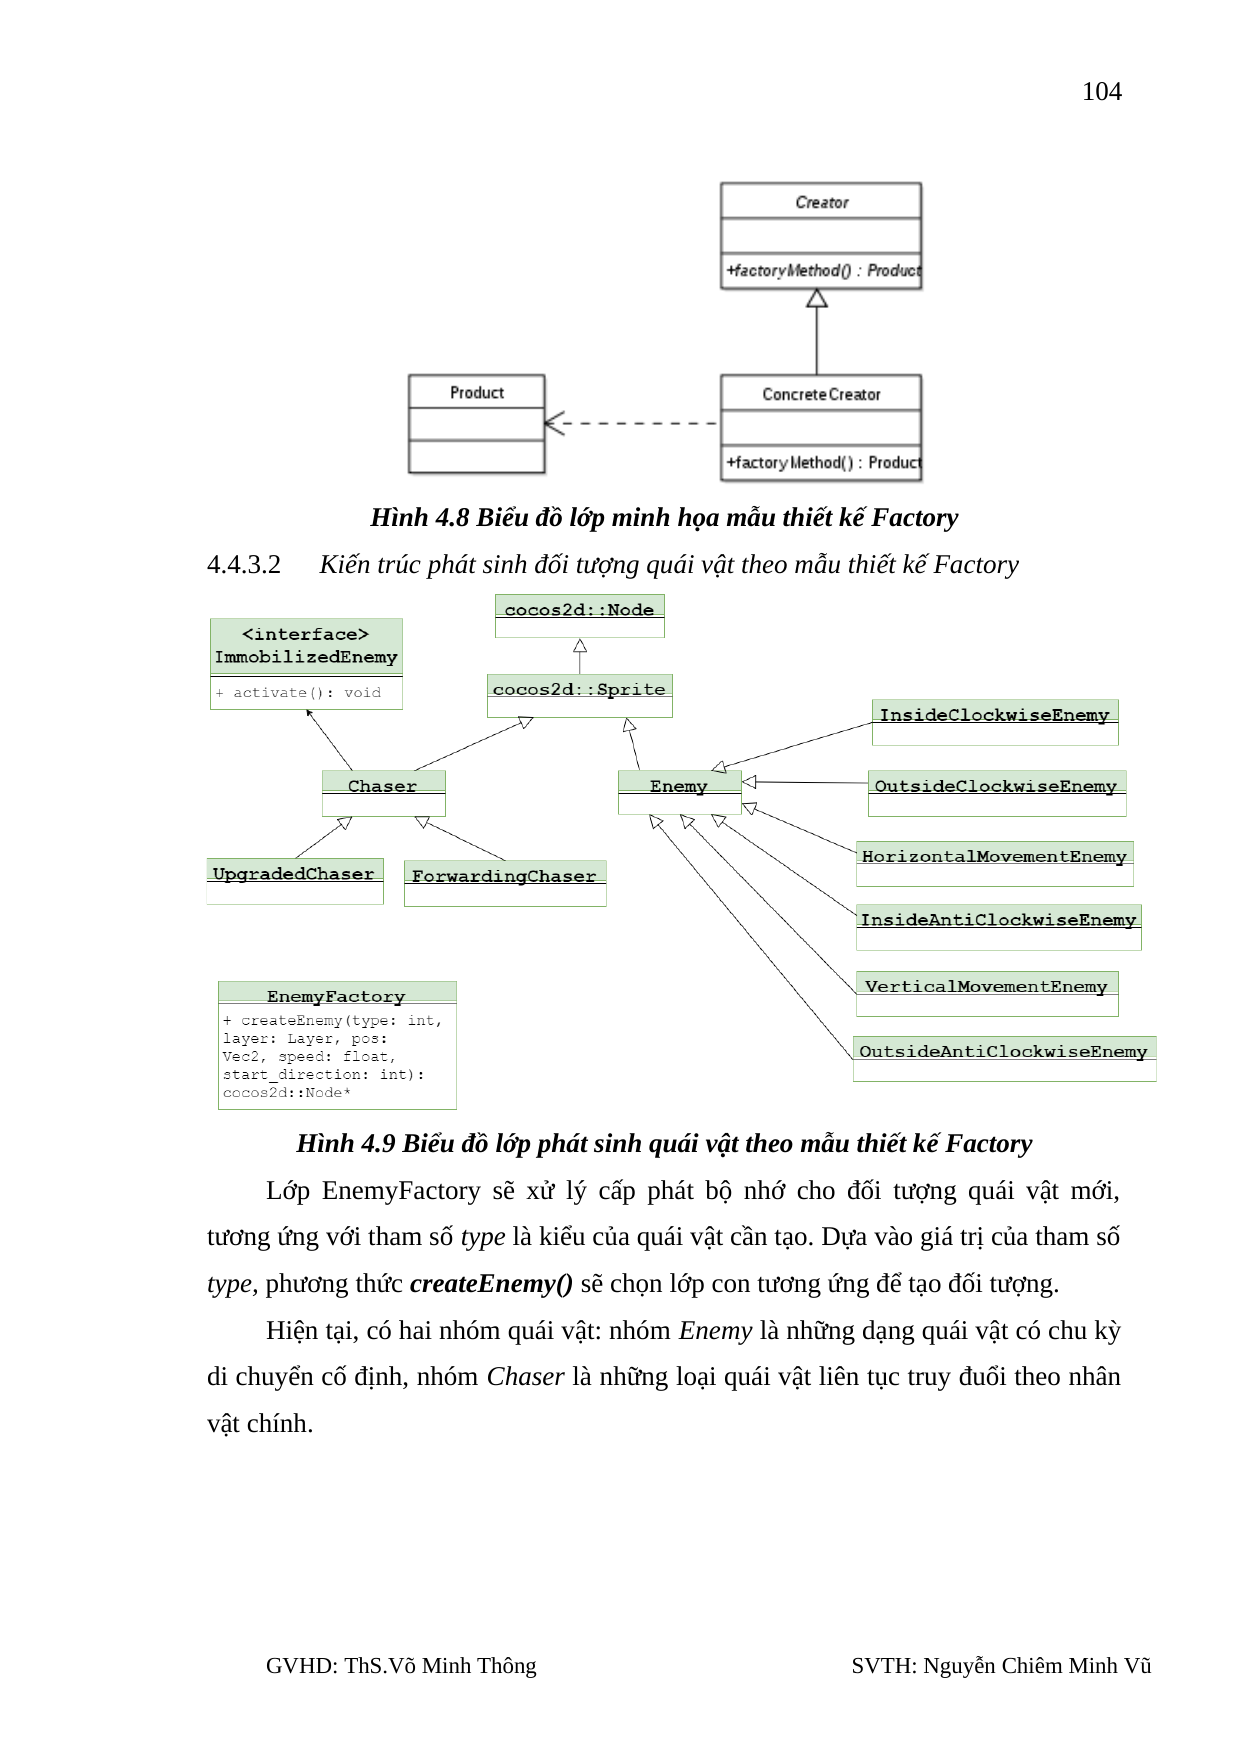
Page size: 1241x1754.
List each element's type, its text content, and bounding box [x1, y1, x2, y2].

subtitle Kiến trúc phát sinh đối tượng quái vật theo mẫu thiết kế Factory [207, 548, 1122, 579]
text Hiện tại, có hai nhóm quái vật: nhóm Enemy là những dạng quái vật có chu kỳ di chuyển cố định, nhóm Chaser là những loại quái vật liên tục truy đuổi theo nhân vật chính. [207, 1314, 1122, 1438]
subtitle Hình 4.9 Biểu đồ lớp phát sinh quái vật theo mẫu thiết kế Factory [207, 1127, 1122, 1158]
subtitle Hình 4.8 Biểu đồ lớp minh họa mẫu thiết kế Factory [207, 501, 1122, 532]
text Lớp EnemyFactory sẽ xử lý cấp phát bộ nhớ cho đối tượng quái vật mới, tương ứng với tham số type là kiểu của quái vật cần tạo. Dựa vào giá trị của tham số type, phương thức createEnemy() sẽ chọn lớp con tương ứng để tạo đối tượng. [207, 1174, 1122, 1298]
picture [403, 177, 926, 486]
picture [206, 594, 1157, 1112]
